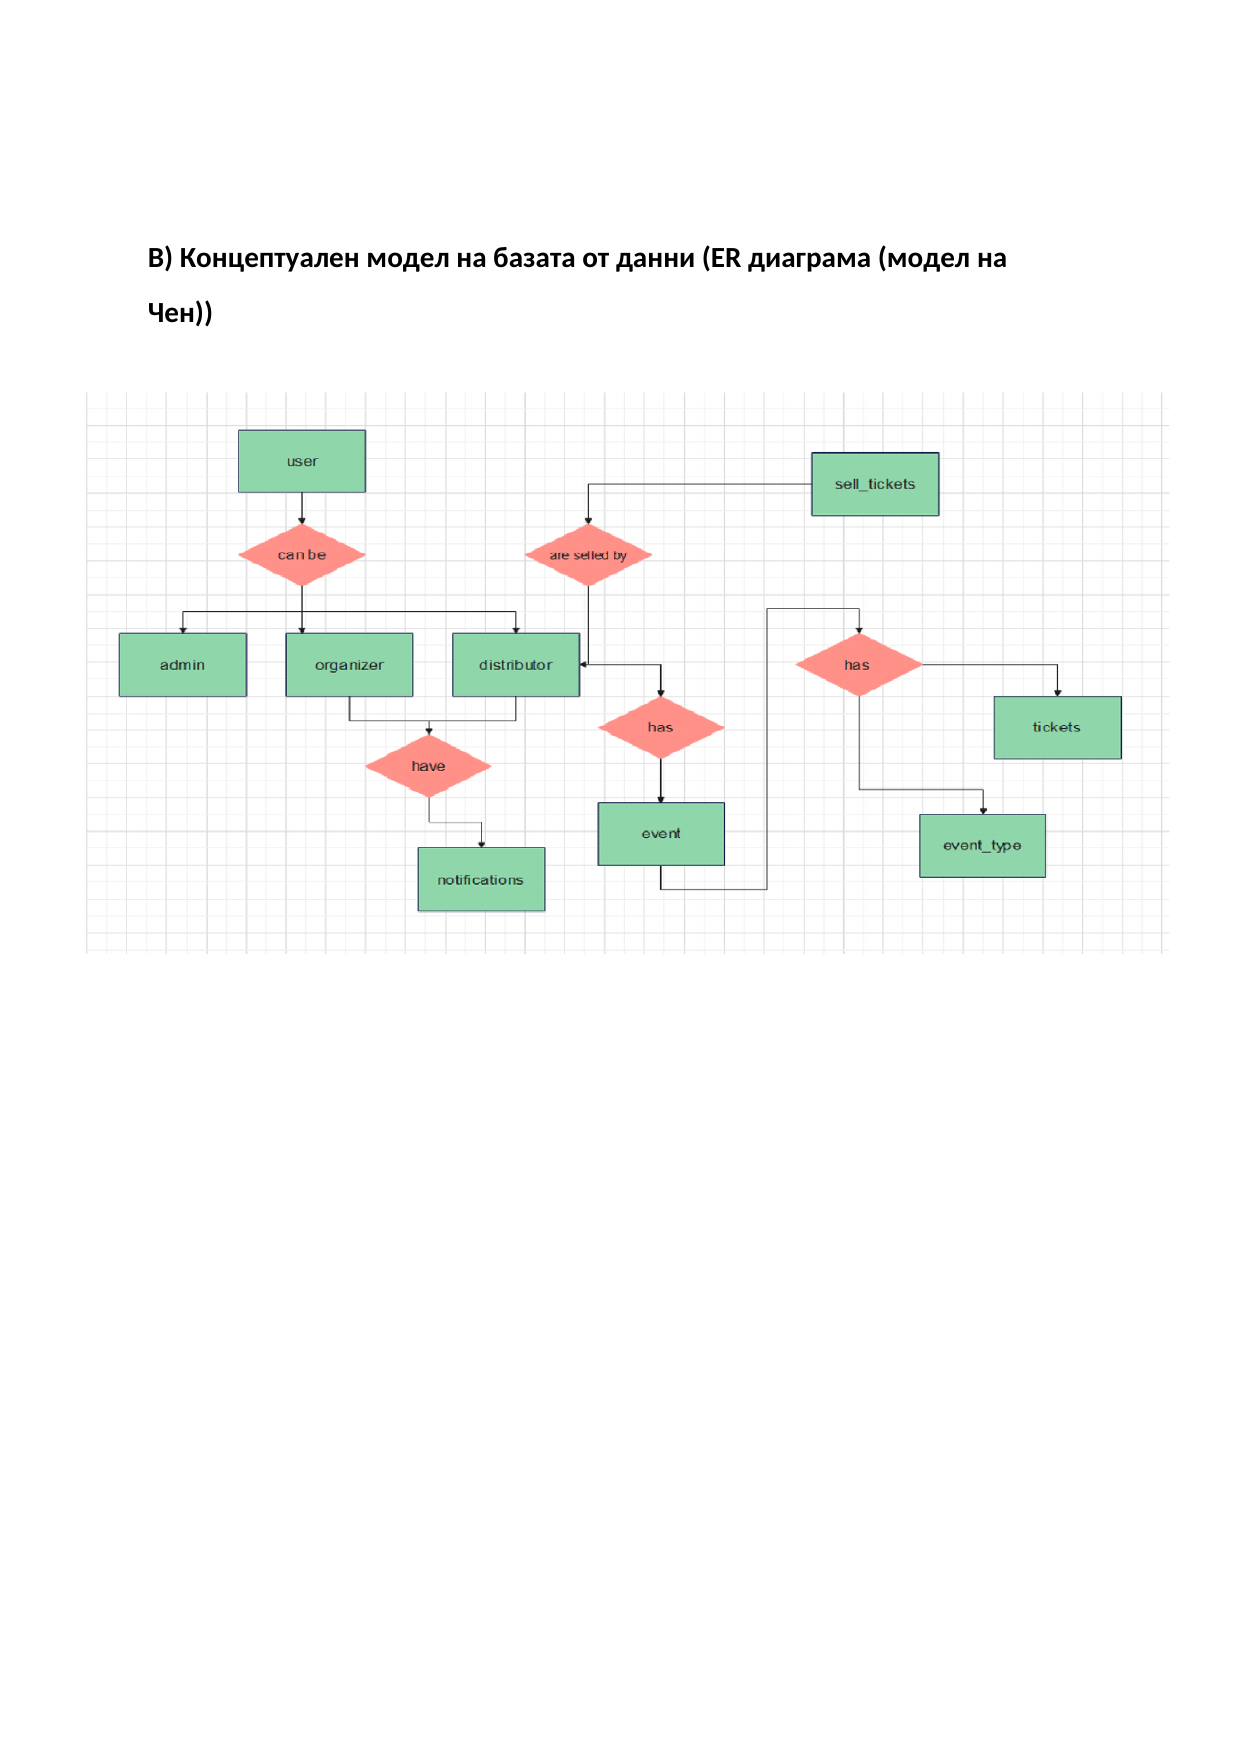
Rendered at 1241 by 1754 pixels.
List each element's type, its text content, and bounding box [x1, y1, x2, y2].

picture [85, 391, 1170, 954]
text В) Концептуален модел на базата от данни (ER диаграма (модел на [148, 239, 1093, 275]
text Чен)) [148, 294, 1093, 330]
